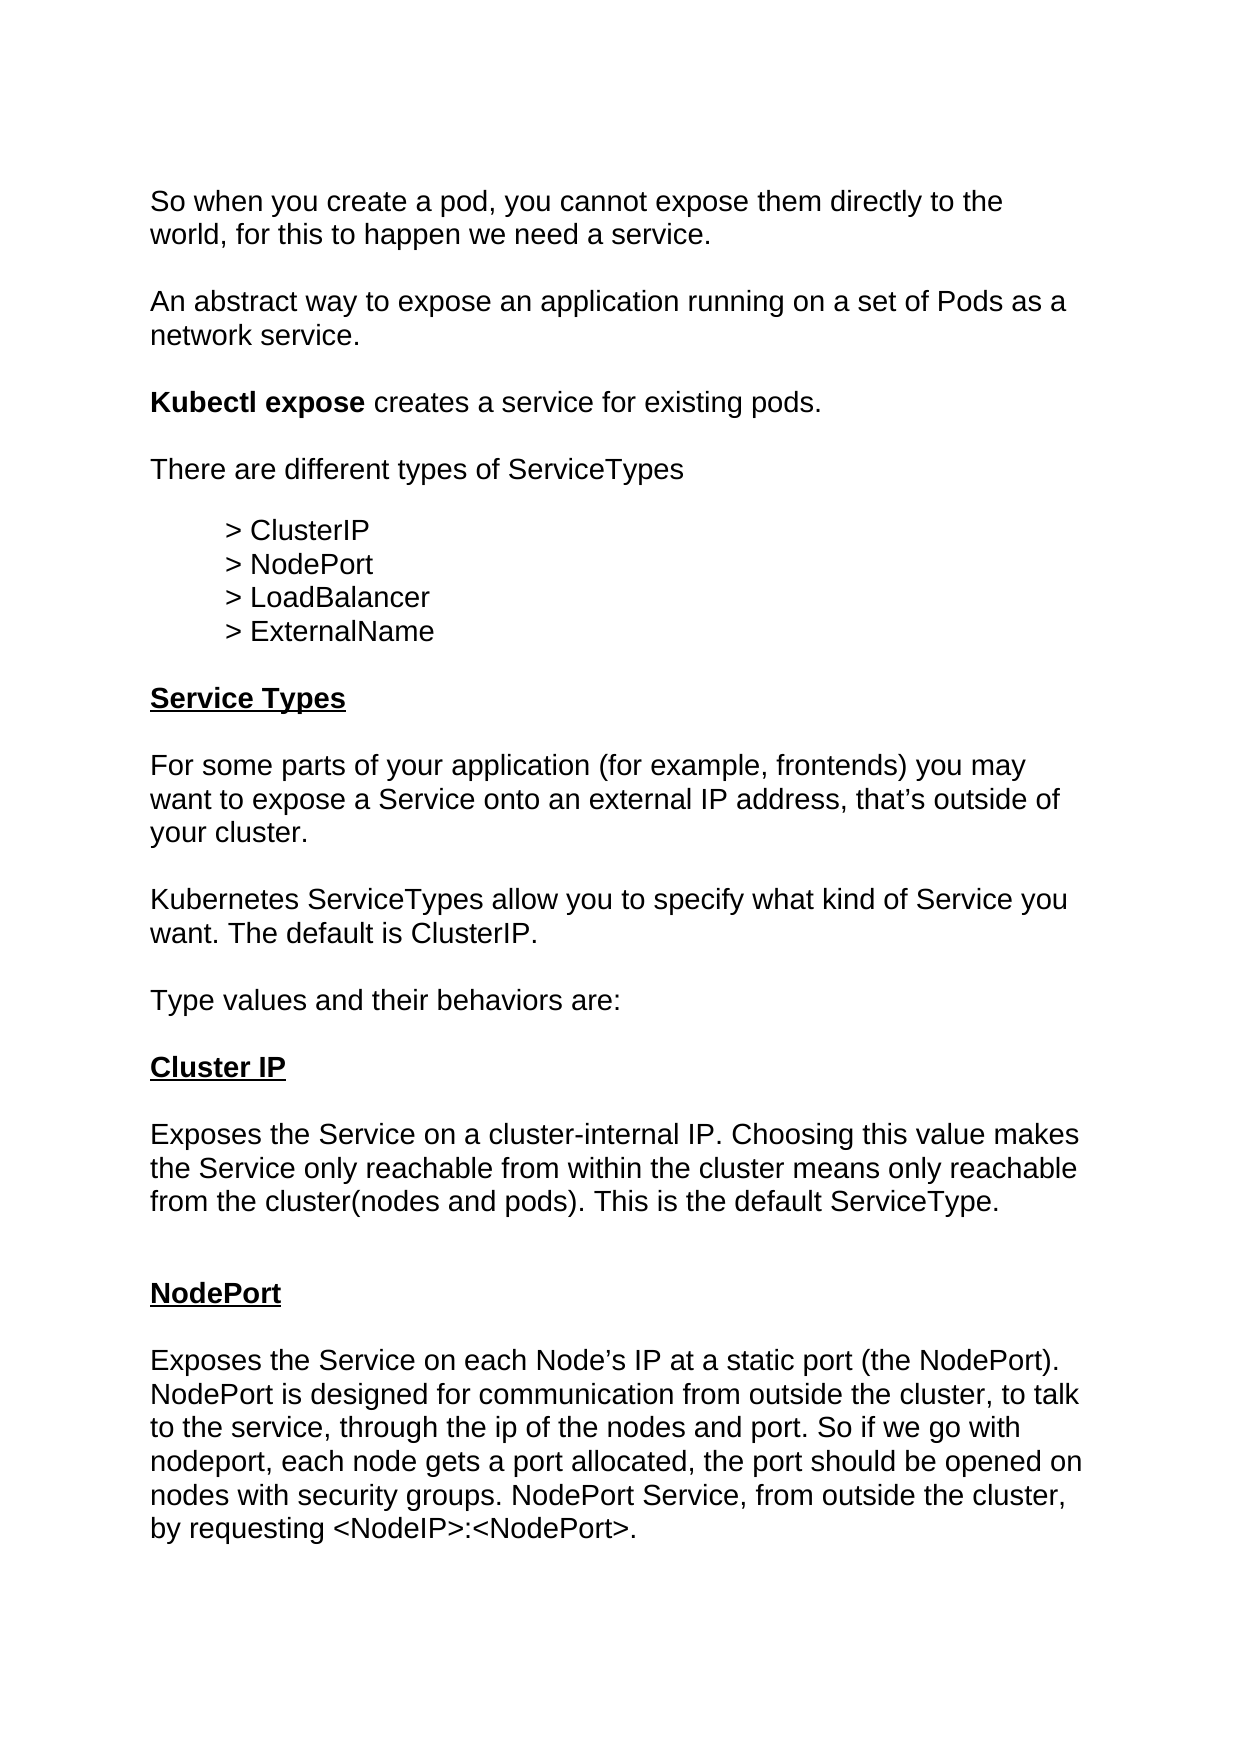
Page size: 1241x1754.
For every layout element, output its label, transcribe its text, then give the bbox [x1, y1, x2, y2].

text Cluster IP [150, 1050, 1090, 1084]
text There are different types of ServiceTypes [150, 452, 1090, 485]
text Service Types [150, 681, 1090, 715]
text Kubectl expose creates a service for existing pods. [150, 385, 1090, 418]
text Exposes the Service on each Node’s IP at a static port (the NodePort). [150, 1343, 1090, 1377]
text Kubernetes ServiceTypes allow you to specify what kind of Service you want. The default is ClusterIP. [150, 882, 1090, 949]
text > ExternalName [150, 614, 1090, 648]
text > NodePort [150, 547, 1090, 581]
text An abstract way to expose an application running on a set of Pods as a network service. [150, 284, 1090, 351]
text Type values and their behaviors are: [150, 983, 1090, 1017]
text NodePort [150, 1276, 1090, 1310]
text So when you create a pod, you cannot expose them directly to the world, for this to happen we need a service. [150, 183, 1090, 251]
text > ClusterIP [150, 513, 1090, 547]
text Exposes the Service on a cluster-internal IP. Choosing this value makes the Service only reachable from within the cluster means only reachable from the cluster(nodes and pods). This is the default ServiceType. [150, 1117, 1090, 1218]
text For some parts of your application (for example, frontends) you may want to expose a Service onto an external IP address, that’s outside of your cluster. [150, 748, 1090, 849]
text NodePort is designed for communication from outside the cluster, to talk to the service, through the ip of the nodes and port. So if we go with nodeport, each node gets a port allocated, the port should be opened on nodes with security groups. NodePort Service, from outside the cluster, by requesting <NodeIP>:<NodePort>. [150, 1377, 1090, 1545]
text > LoadBalancer [150, 581, 1090, 614]
